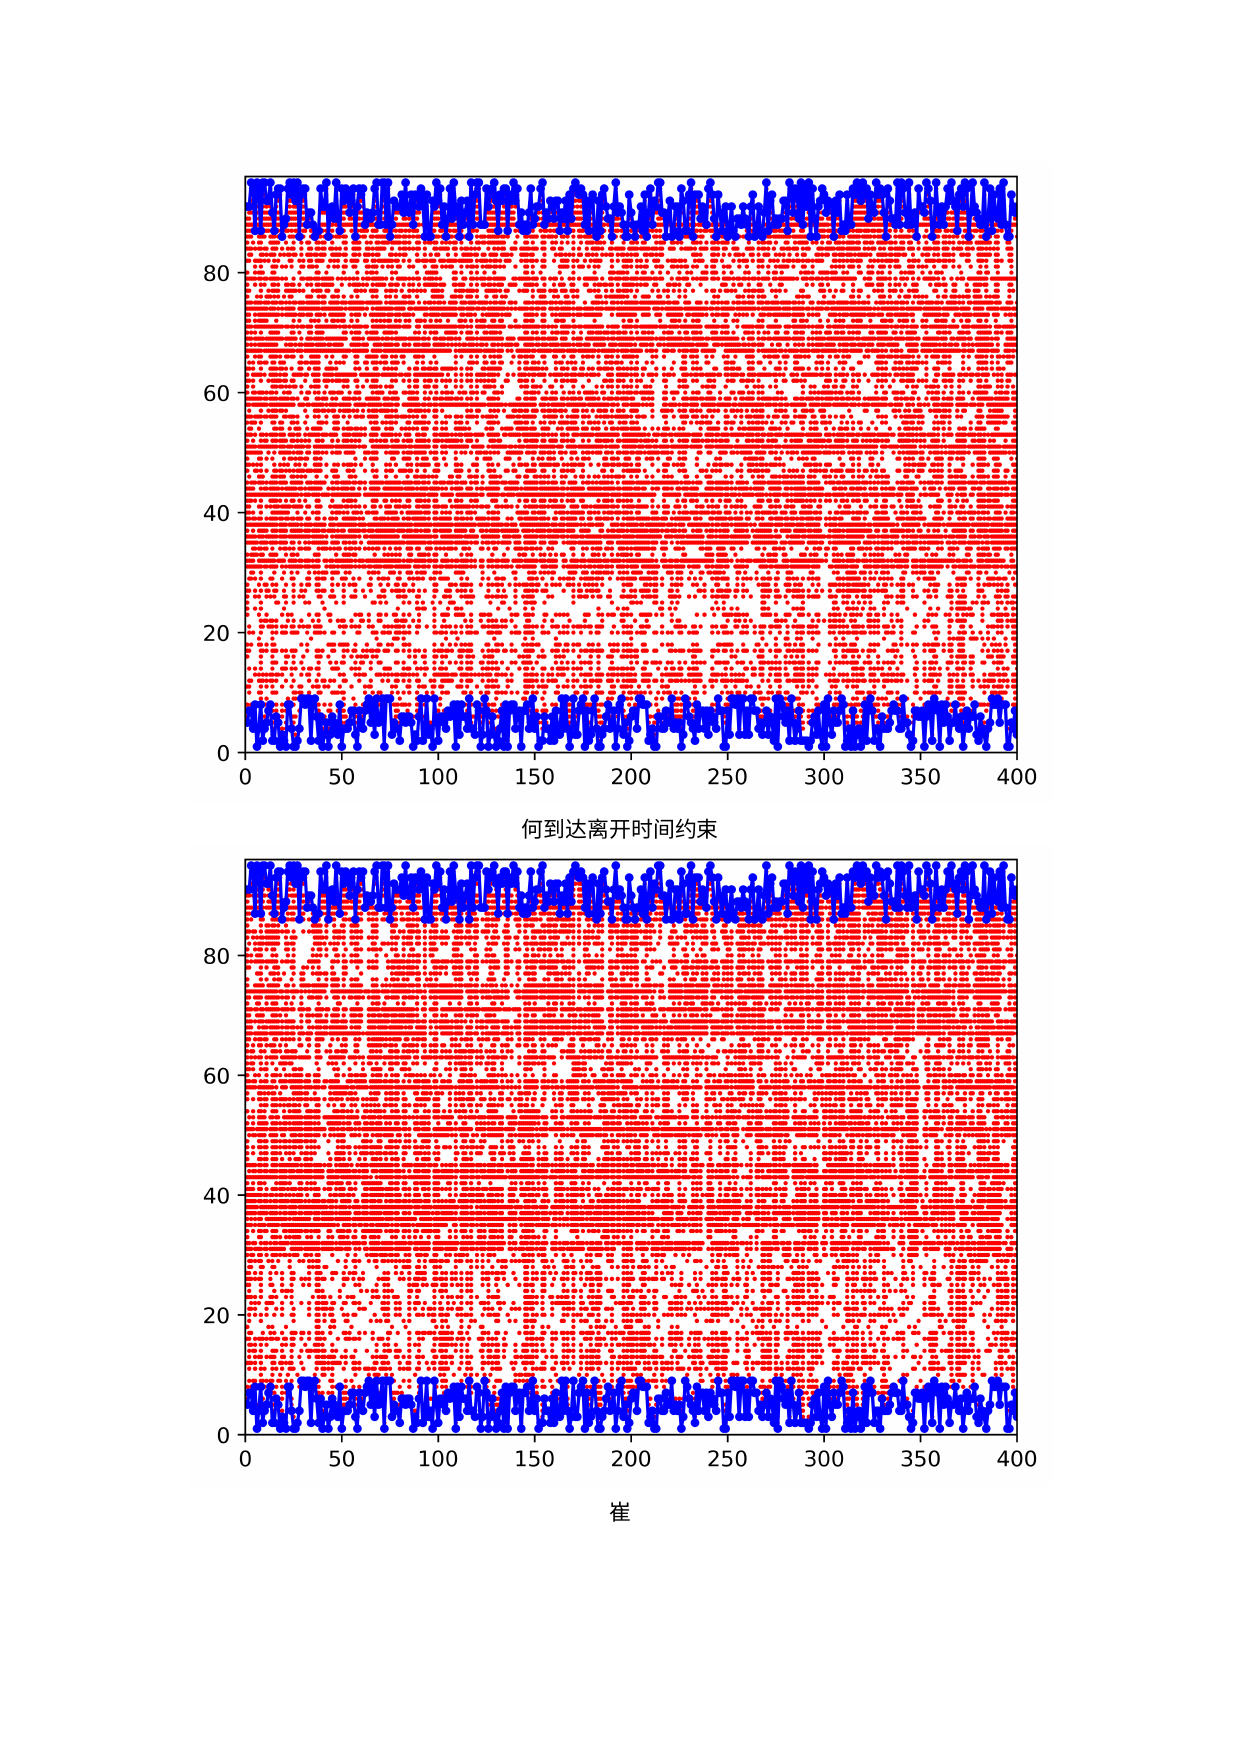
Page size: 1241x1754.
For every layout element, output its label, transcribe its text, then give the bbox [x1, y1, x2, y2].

text 崔 [187, 1494, 1053, 1527]
picture [187, 162, 1053, 804]
picture [187, 844, 1053, 1486]
text 何到达离开时间约束 [187, 812, 1053, 844]
